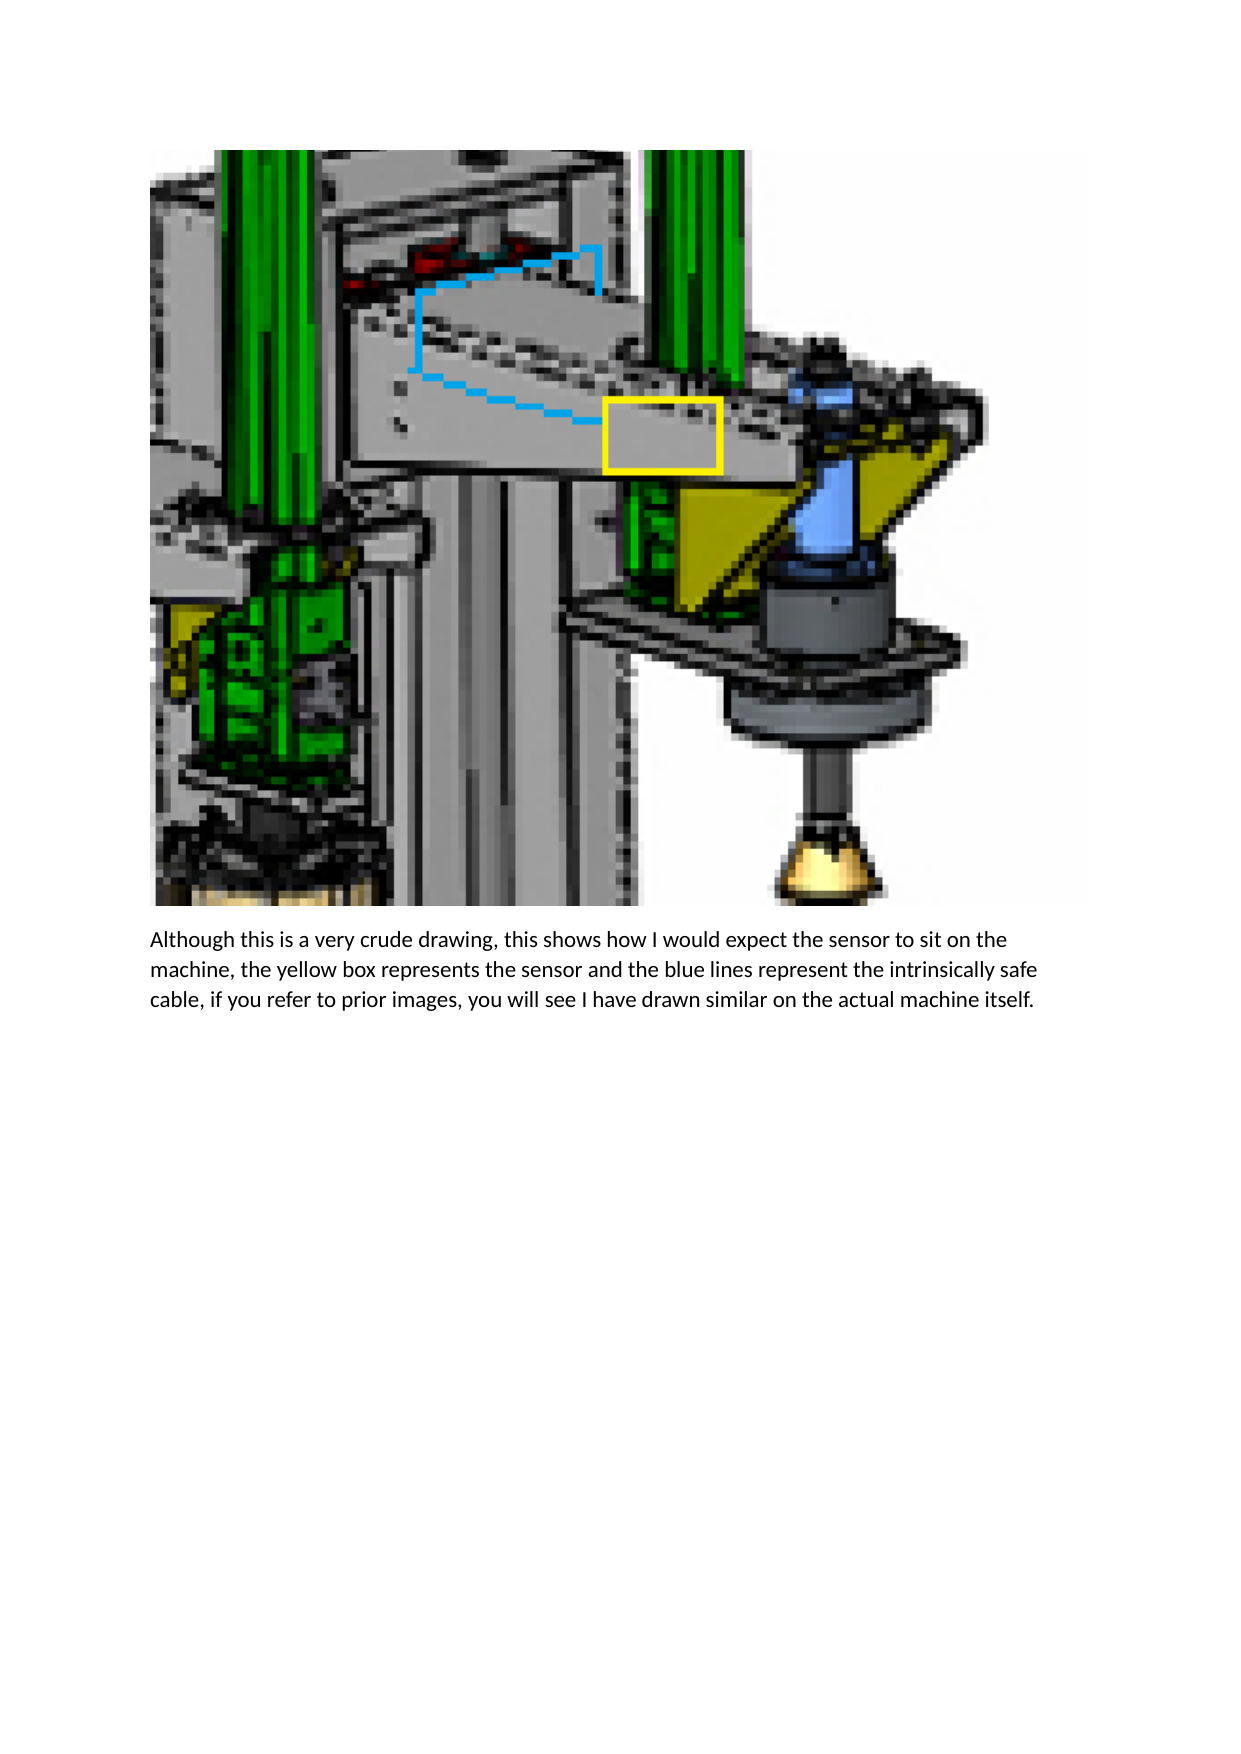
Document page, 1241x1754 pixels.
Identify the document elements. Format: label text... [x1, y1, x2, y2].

text Although this is a very crude drawing, this shows how I would expect the sensor to sit on the machine, the yellow box represents the sensor and the blue lines represent the intrinsically safe cable, if you refer to prior images, you will see I have drawn similar on the actual machine itself. [150, 925, 1090, 1013]
picture [150, 150, 1091, 906]
